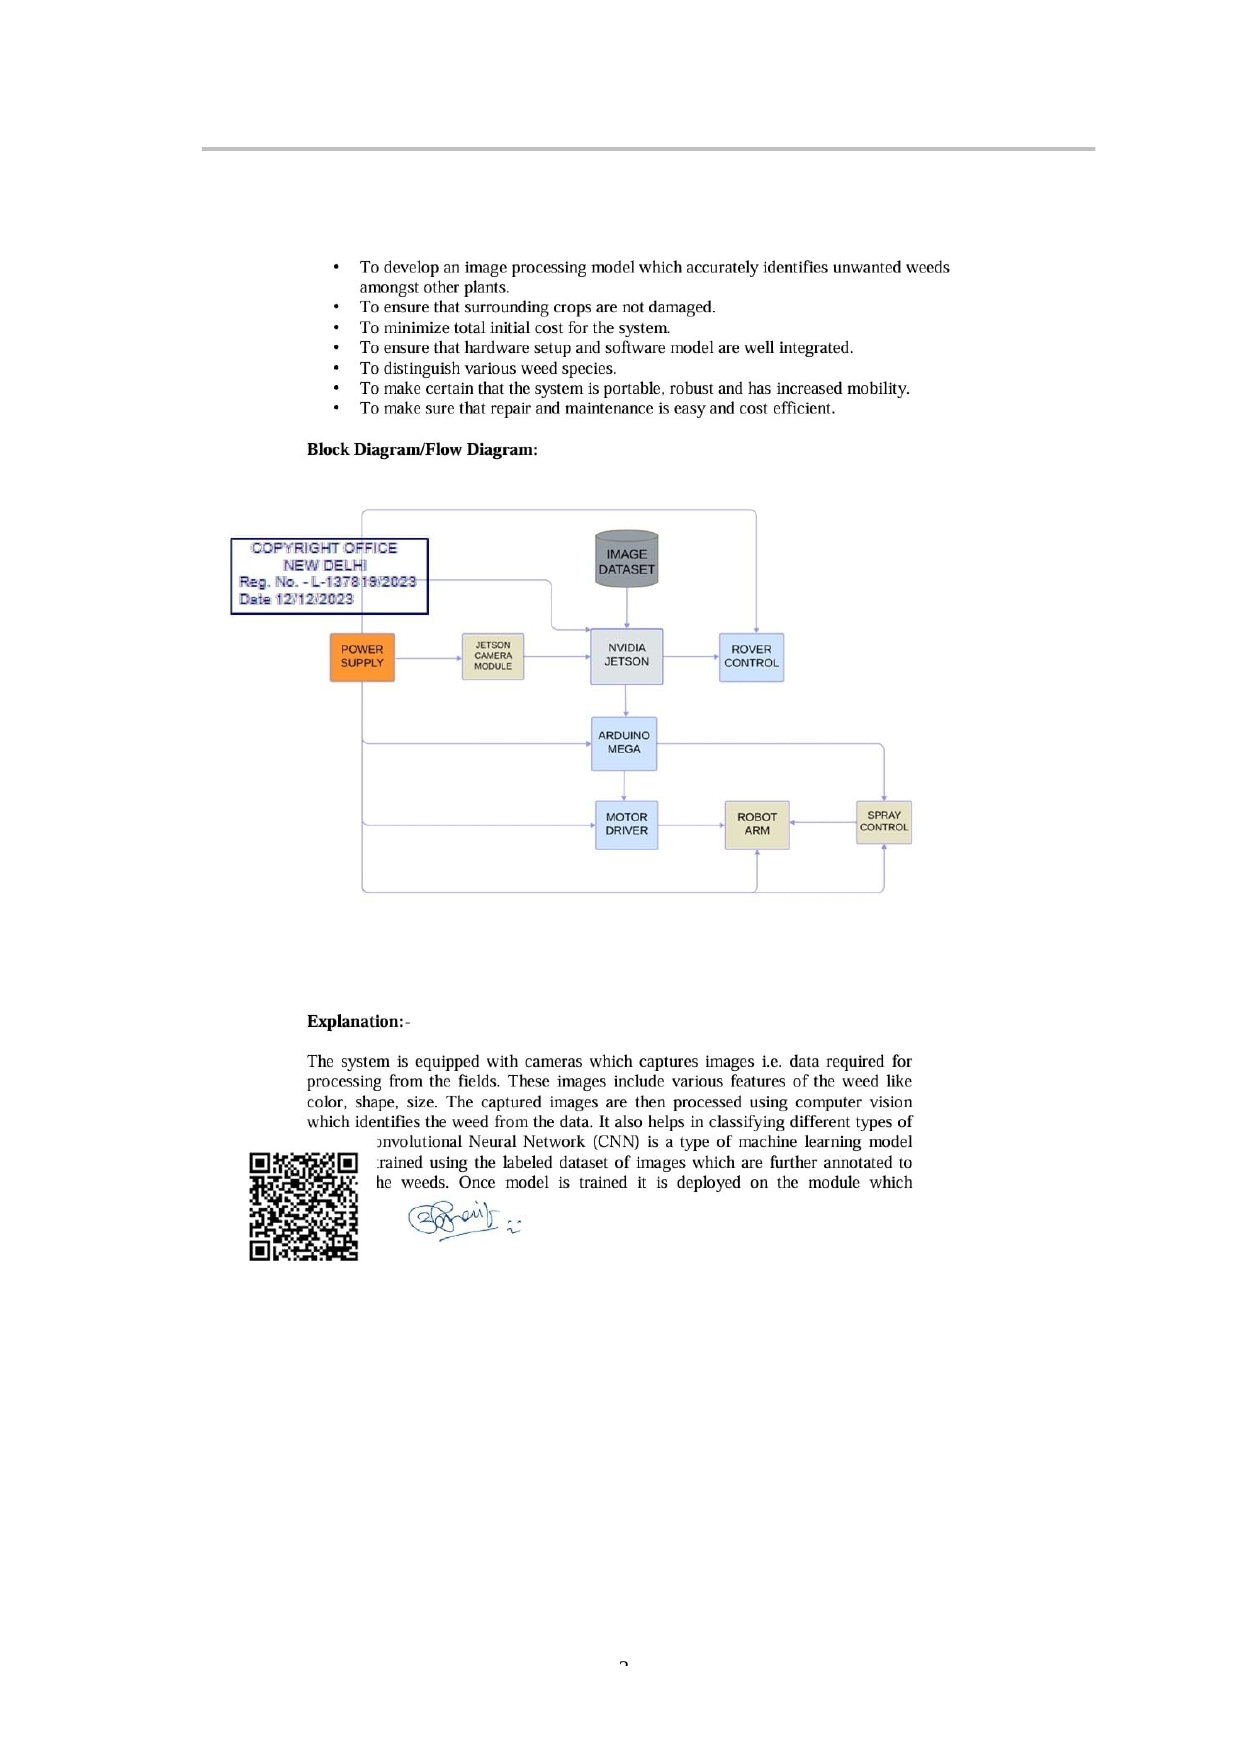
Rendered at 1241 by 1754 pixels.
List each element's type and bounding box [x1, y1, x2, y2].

picture [201, 147, 1096, 1261]
